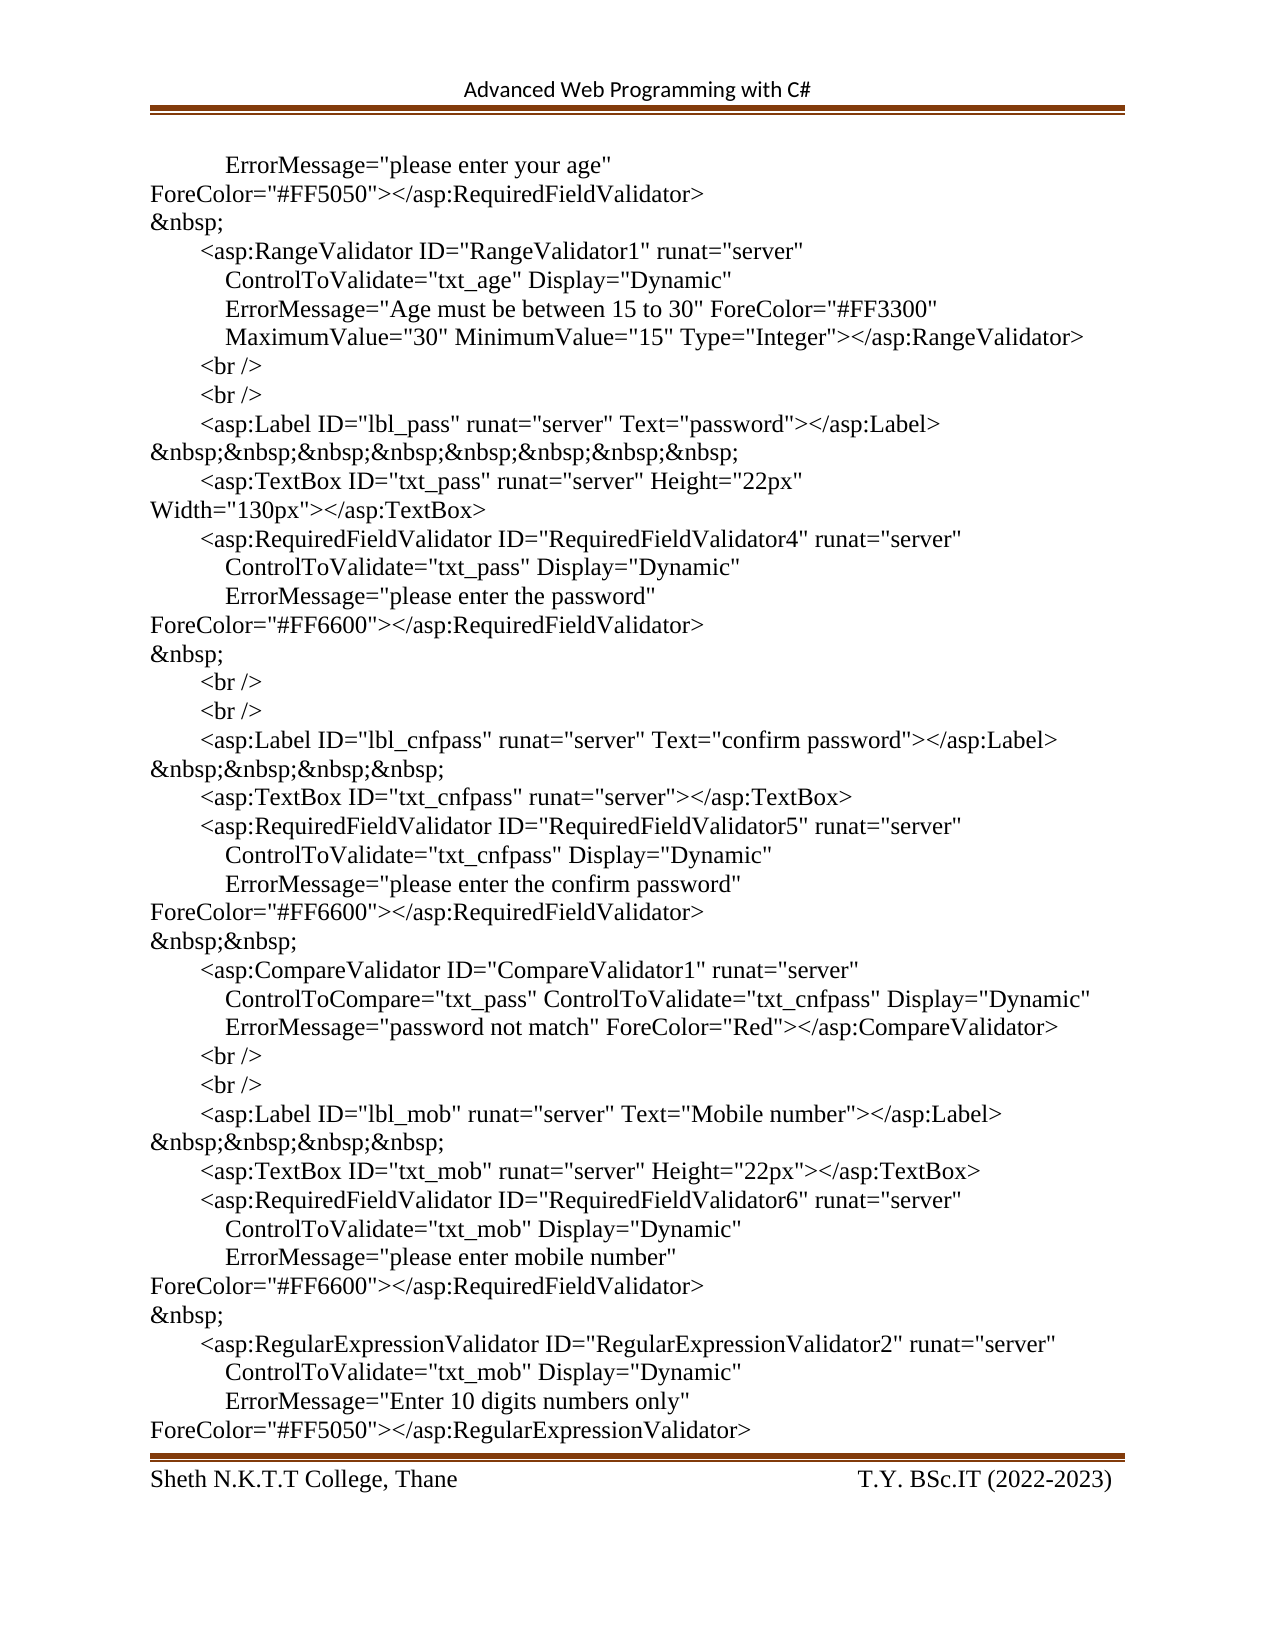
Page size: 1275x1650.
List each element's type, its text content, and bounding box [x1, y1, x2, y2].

text <asp:RequiredFieldValidator ID="RequiredFieldValidator4" runat="server" [150, 524, 1125, 552]
text &nbsp; [150, 639, 1125, 667]
text <asp:Label ID="lbl_cnfpass" runat="server" Text="confirm password"></asp:Label> [150, 725, 1125, 754]
text <asp:CompareValidator ID="CompareValidator1" runat="server" [150, 955, 1125, 984]
text ControlToValidate="txt_mob" Display="Dynamic" [150, 1214, 1125, 1242]
text &nbsp;&nbsp;&nbsp;&nbsp; [150, 1127, 1125, 1156]
text ErrorMessage="please enter mobile number" ForeColor="#FF6600"></asp:RequiredFieldValidator> [150, 1242, 1125, 1300]
text <asp:TextBox ID="txt_pass" runat="server" Height="22px" Width="130px"></asp:TextBox> [150, 466, 1125, 524]
text <asp:RequiredFieldValidator ID="RequiredFieldValidator5" runat="server" [150, 811, 1125, 840]
text &nbsp;&nbsp;&nbsp;&nbsp;&nbsp;&nbsp;&nbsp;&nbsp; [150, 437, 1125, 466]
text <br /> [150, 1070, 1125, 1099]
text ControlToValidate="txt_mob" Display="Dynamic" [150, 1357, 1125, 1386]
text ErrorMessage="Enter 10 digits numbers only" ForeColor="#FF5050"></asp:RegularExpressionValidator> [150, 1386, 1125, 1444]
text ErrorMessage="please enter your age" ForeColor="#FF5050"></asp:RequiredFieldValidator> [150, 150, 1125, 207]
text <asp:TextBox ID="txt_mob" runat="server" Height="22px"></asp:TextBox> [150, 1156, 1125, 1185]
text &nbsp;&nbsp; [150, 926, 1125, 955]
text MaximumValue="30" MinimumValue="15" Type="Integer"></asp:RangeValidator> [150, 322, 1125, 351]
text <br /> [150, 667, 1125, 696]
text &nbsp;&nbsp;&nbsp;&nbsp; [150, 754, 1125, 782]
text &nbsp; [150, 207, 1125, 236]
text <asp:RegularExpressionValidator ID="RegularExpressionValidator2" runat="server" [150, 1329, 1125, 1357]
text <br /> [150, 696, 1125, 725]
text <asp:RequiredFieldValidator ID="RequiredFieldValidator6" runat="server" [150, 1185, 1125, 1214]
text <asp:Label ID="lbl_pass" runat="server" Text="password"></asp:Label> [150, 409, 1125, 437]
text <asp:RangeValidator ID="RangeValidator1" runat="server" [150, 236, 1125, 265]
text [150, 265, 1125, 294]
text ControlToCompare="txt_pass" ControlToValidate="txt_cnfpass" Display="Dynamic" [150, 984, 1125, 1012]
text <asp:Label ID="lbl_mob" runat="server" Text="Mobile number"></asp:Label> [150, 1099, 1125, 1127]
text ErrorMessage="please enter the confirm password" ForeColor="#FF6600"></asp:RequiredFieldValidator> [150, 869, 1125, 926]
text <br /> [150, 1041, 1125, 1070]
text <br /> [150, 351, 1125, 380]
text ErrorMessage="please enter the password" ForeColor="#FF6600"></asp:RequiredFieldValidator> [150, 581, 1125, 639]
text <br /> [150, 380, 1125, 409]
text &nbsp; [150, 1300, 1125, 1329]
text ErrorMessage="Age must be between 15 to 30" ForeColor="#FF3300" [150, 294, 1125, 322]
text ControlToValidate="txt_cnfpass" Display="Dynamic" [150, 840, 1125, 869]
text <asp:TextBox ID="txt_cnfpass" runat="server"></asp:TextBox> [150, 782, 1125, 811]
text ErrorMessage="password not match" ForeColor="Red"></asp:CompareValidator> [150, 1012, 1125, 1041]
text ControlToValidate="txt_pass" Display="Dynamic" [150, 552, 1125, 581]
